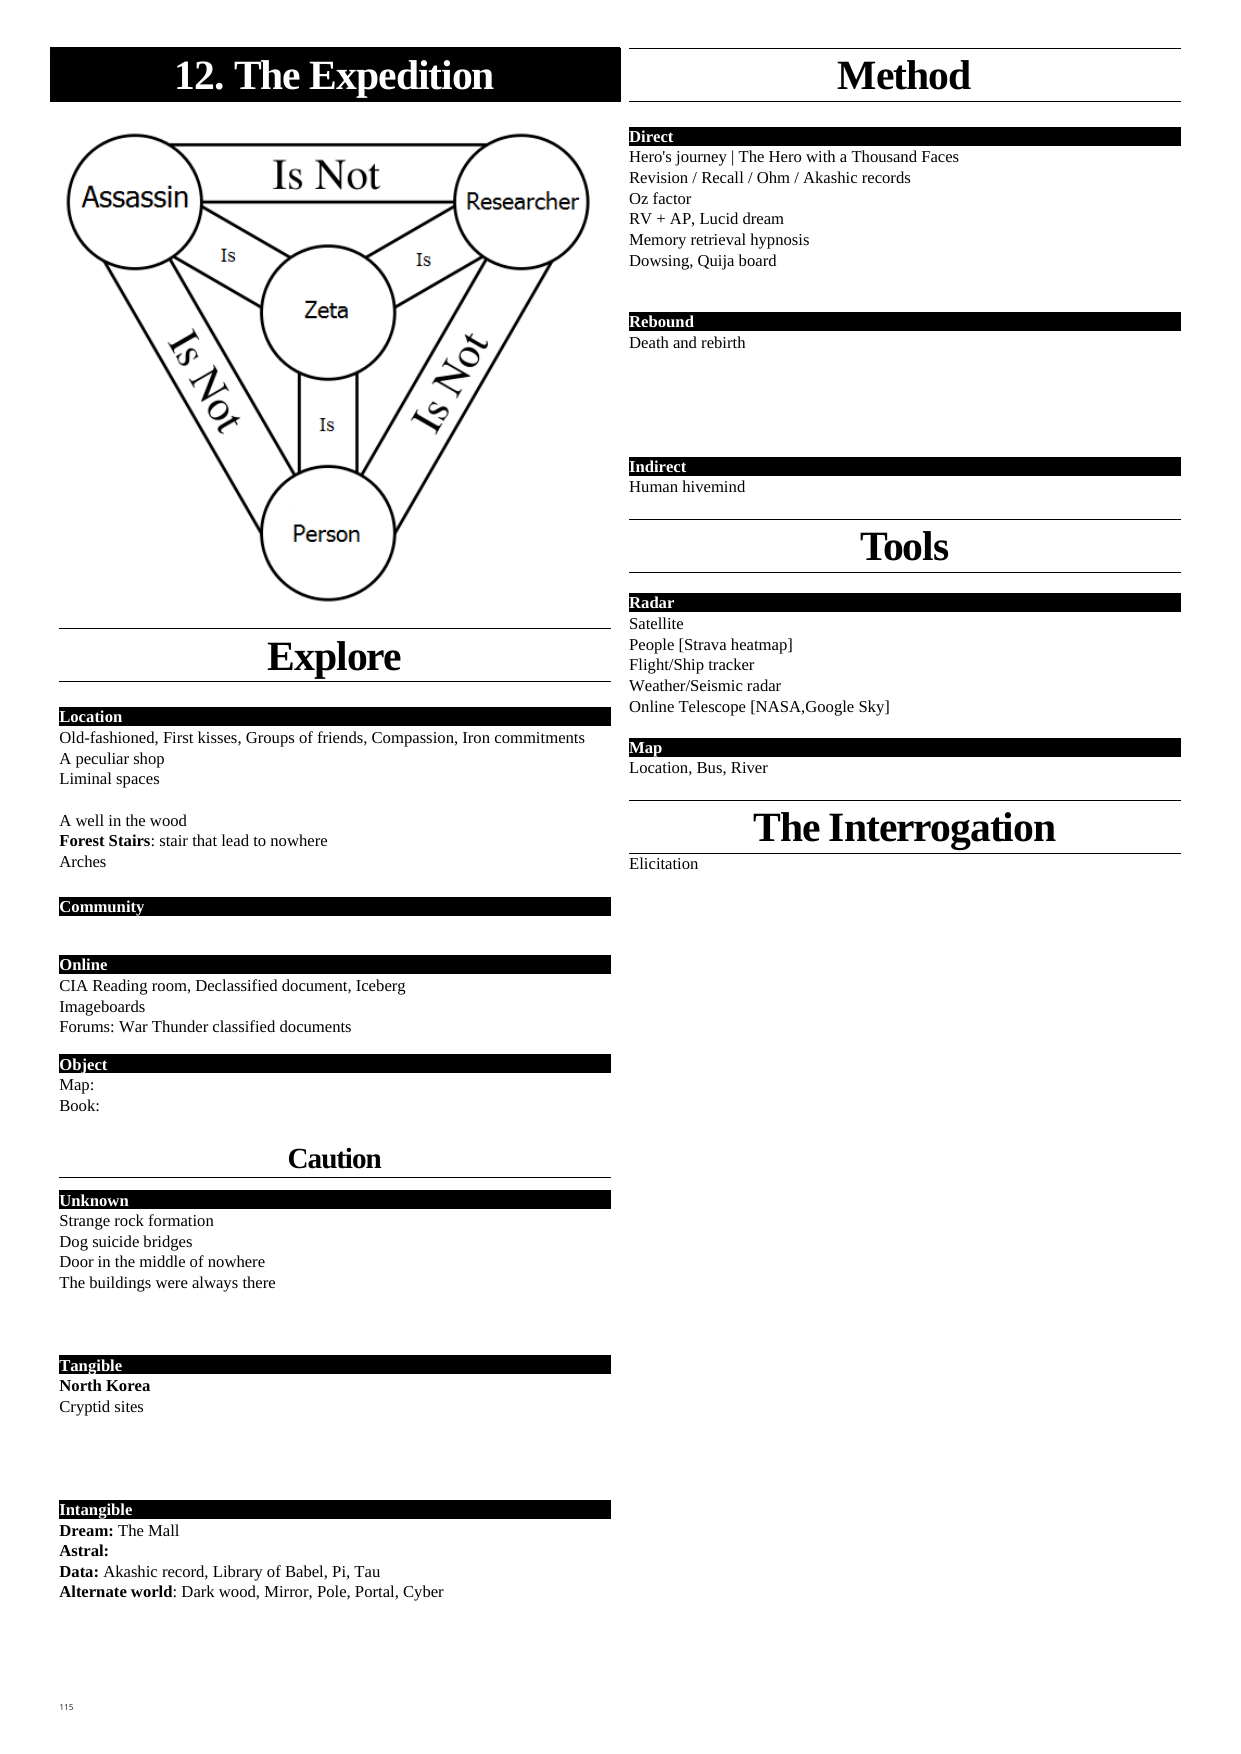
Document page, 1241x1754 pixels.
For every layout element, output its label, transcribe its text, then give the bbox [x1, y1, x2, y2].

text Strange rock formation [59, 1211, 611, 1230]
subtitle The Expedition [51, 49, 619, 101]
picture [59, 126, 591, 606]
text Explore [59, 629, 611, 681]
subtitle Method [629, 49, 1181, 101]
text A peculiar shop [59, 748, 611, 768]
text Dream: The Mall [59, 1520, 611, 1539]
text Old-fashioned, First kisses, Groups of friends, Compassion, Iron commitments [59, 728, 611, 747]
text Cryptid sites [59, 1397, 611, 1416]
text Liminal spaces [59, 769, 611, 788]
subtitle Radar [629, 593, 1181, 612]
subtitle Online [59, 955, 611, 974]
text Map: [59, 1075, 611, 1094]
text Memory retrieval hypnosis [629, 230, 1181, 249]
subtitle Unknown [59, 1190, 611, 1209]
subtitle Direct [629, 127, 1181, 146]
text Elicitation [629, 854, 1181, 873]
text RV + AP, Lucid dream [629, 209, 1181, 228]
subtitle Caution [59, 1141, 611, 1177]
text Imageboards [59, 996, 611, 1016]
text Weather/Seismic radar [629, 676, 1181, 695]
text Arches [59, 852, 611, 871]
text Hero's journey | The Hero with a Thousand Faces [629, 147, 1181, 166]
text Dowsing, Quija board [629, 250, 1181, 269]
text Alternate world: Dark wood, Mirror, Pole, Portal, Cyber [59, 1582, 611, 1601]
text Flight/Ship tracker [629, 655, 1181, 674]
subtitle Tools [629, 520, 1181, 572]
subtitle Location [59, 707, 611, 726]
text Human hivemind [629, 477, 1181, 496]
text Satellite [629, 614, 1181, 633]
subtitle Rebound [629, 312, 1181, 331]
subtitle Intangible [59, 1500, 611, 1519]
subtitle Object [59, 1054, 611, 1073]
text Death and rebirth [629, 333, 1181, 352]
text Data: Akashic record, Library of Babel, Pi, Tau [59, 1562, 611, 1581]
text Book: [59, 1096, 611, 1115]
text North Korea [59, 1376, 611, 1395]
text A well in the wood [59, 810, 611, 829]
text Dog suicide bridges [59, 1232, 611, 1251]
text The buildings were always there [59, 1273, 611, 1292]
text Revision / Recall / Ohm / Akashic records [629, 168, 1181, 187]
text Forest Stairs: stair that lead to nowhere [59, 831, 611, 850]
text The Interrogation [629, 801, 1181, 853]
text Forums: War Thunder classified documents [59, 1017, 611, 1036]
text Oz factor [629, 188, 1181, 208]
subtitle Community [59, 897, 611, 916]
text Location, Bus, River [629, 758, 1181, 777]
text CIA Reading room, Declassified document, Iceberg [59, 976, 611, 995]
text People [Strava heatmap] [629, 634, 1181, 654]
text Online Telescope [NASA,Google Sky] [629, 696, 1181, 716]
subtitle Indirect [629, 457, 1181, 476]
text Astral: [59, 1541, 611, 1560]
subtitle Map [629, 738, 1181, 757]
subtitle Tangible [59, 1355, 611, 1374]
text Door in the middle of nowhere [59, 1252, 611, 1271]
